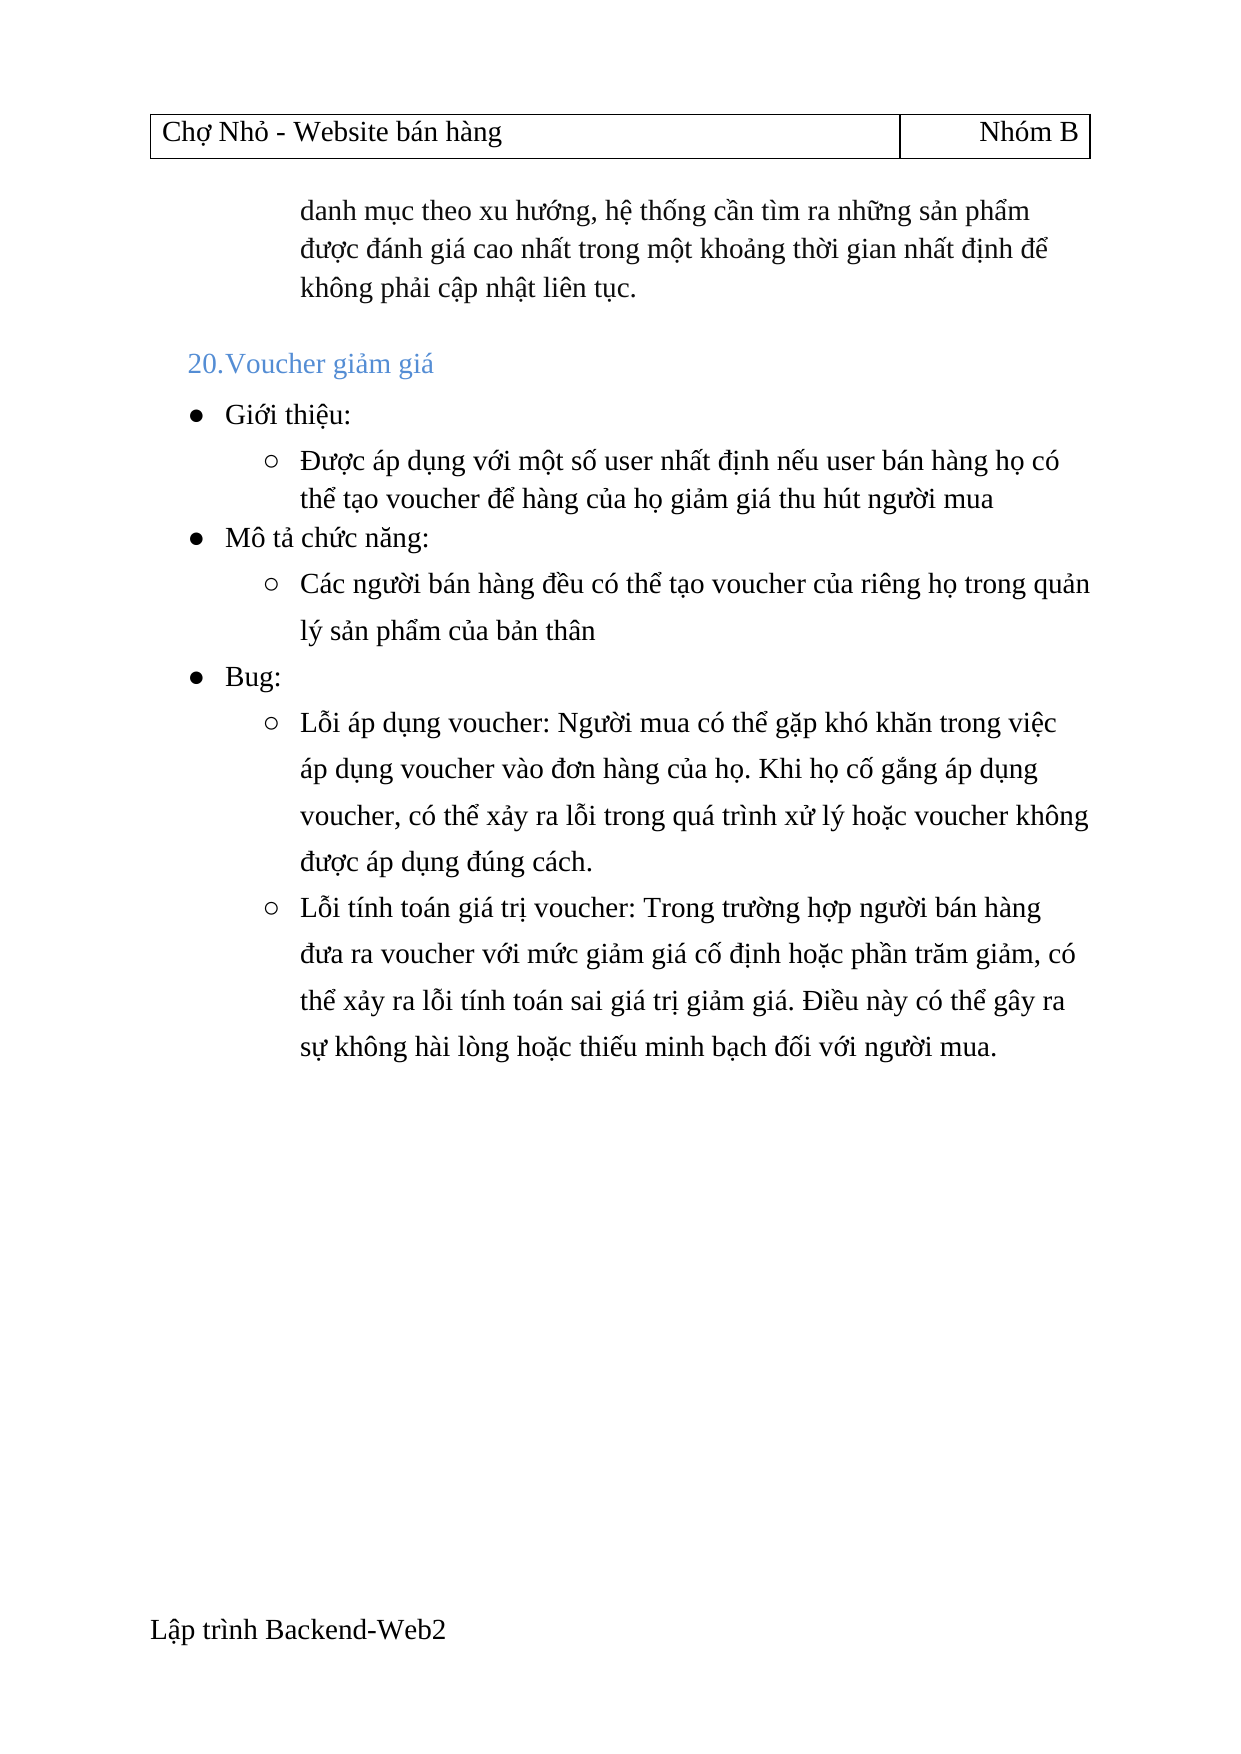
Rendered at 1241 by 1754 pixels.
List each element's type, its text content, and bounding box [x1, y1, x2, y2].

subtitle Voucher giảm giá [187, 346, 1090, 379]
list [262, 193, 1090, 303]
list Giới thiệu: [187, 397, 1090, 430]
list Lỗi áp dụng voucher: Người mua có thể gặp khó khăn trong việc áp dụng voucher vào đơn hàng của họ. Khi họ cố gắng áp dụng voucher, có thể xảy ra lỗi trong quá trình xử lý hoặc voucher không được áp dụng đúng cách. [262, 705, 1090, 877]
list Bug: [187, 659, 1090, 692]
list Mô tả chức năng: [187, 520, 1090, 554]
list Lỗi tính toán giá trị voucher: Trong trường hợp người bán hàng đưa ra voucher với mức giảm giá cố định hoặc phần trăm giảm, có thể xảy ra lỗi tính toán sai giá trị giảm giá. Điều này có thể gây ra sự không hài lòng hoặc thiếu minh bạch đối với người mua. [262, 890, 1090, 1062]
list Được áp dụng với một số user nhất định nếu user bán hàng họ có thể tạo voucher để hàng của họ giảm giá thu hút người mua [262, 443, 1090, 515]
list Các người bán hàng đều có thể tạo voucher của riêng họ trong quản lý sản phẩm của bản thân [262, 566, 1090, 646]
